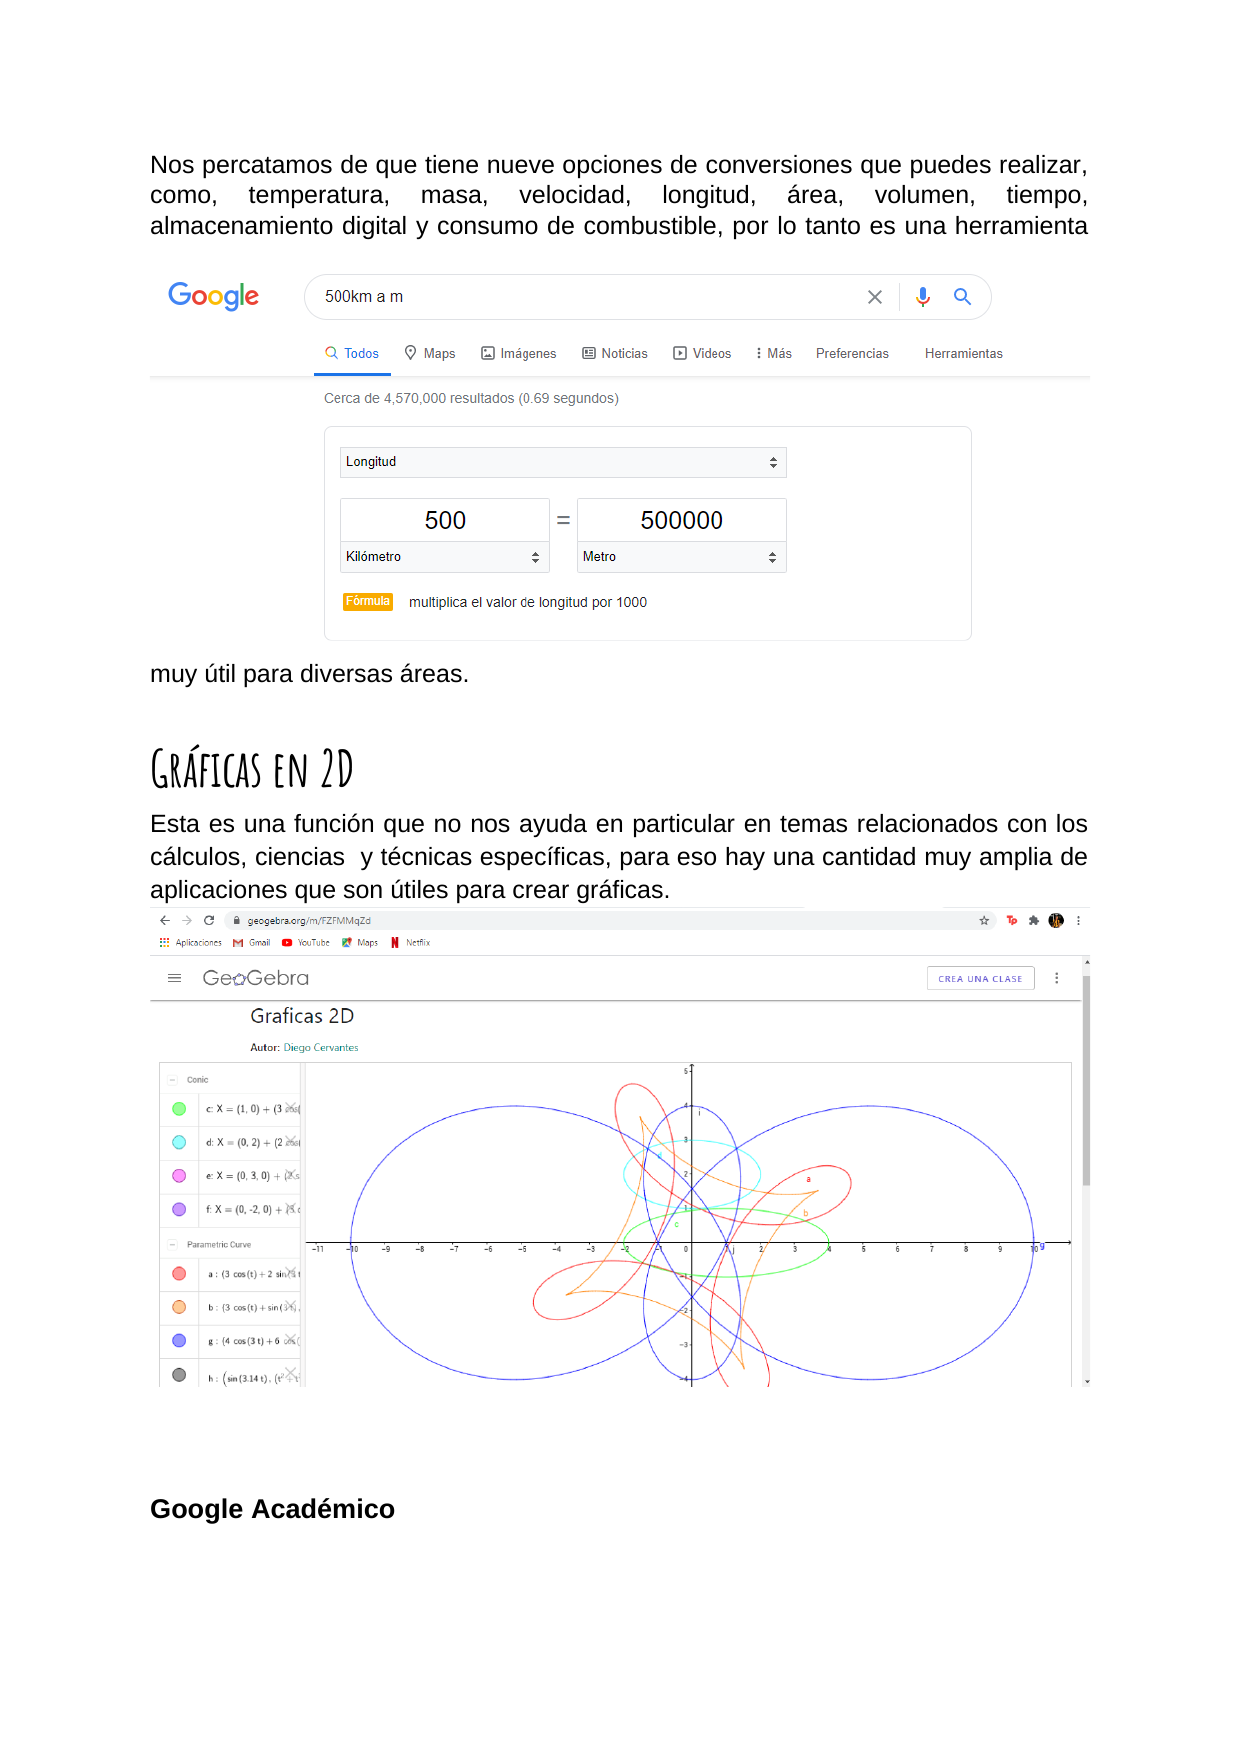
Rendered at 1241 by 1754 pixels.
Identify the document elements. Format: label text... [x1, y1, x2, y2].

text Google Académico [150, 1493, 1090, 1524]
picture [150, 907, 1091, 1387]
text Nos percatamos de que tiene nueve opciones de conversiones que puedes realizar, como, temperatura, masa, velocidad, longitud, área, volumen, tiempo, almacenamiento digital y consumo de combustible, por lo tanto es una herramienta muy útil para diversas áreas. [150, 150, 1090, 263]
picture [149, 263, 1091, 641]
text Nos percatamos de que tiene nueve opciones de conversiones que puedes realizar, como, temperatura, masa, velocidad, longitud, área, volumen, tiempo, almacenamiento digital y consumo de combustible, por lo tanto es una herramienta muy útil para diversas áreas. [150, 641, 1090, 688]
text Esta es una función que no nos ayuda en particular en temas relacionados con los cálculos, ciencias y técnicas específicas, para eso hay una cantidad muy amplia de aplicaciones que son útiles para crear gráficas. [150, 809, 1090, 903]
text Gráficas en 2D [150, 736, 1090, 799]
